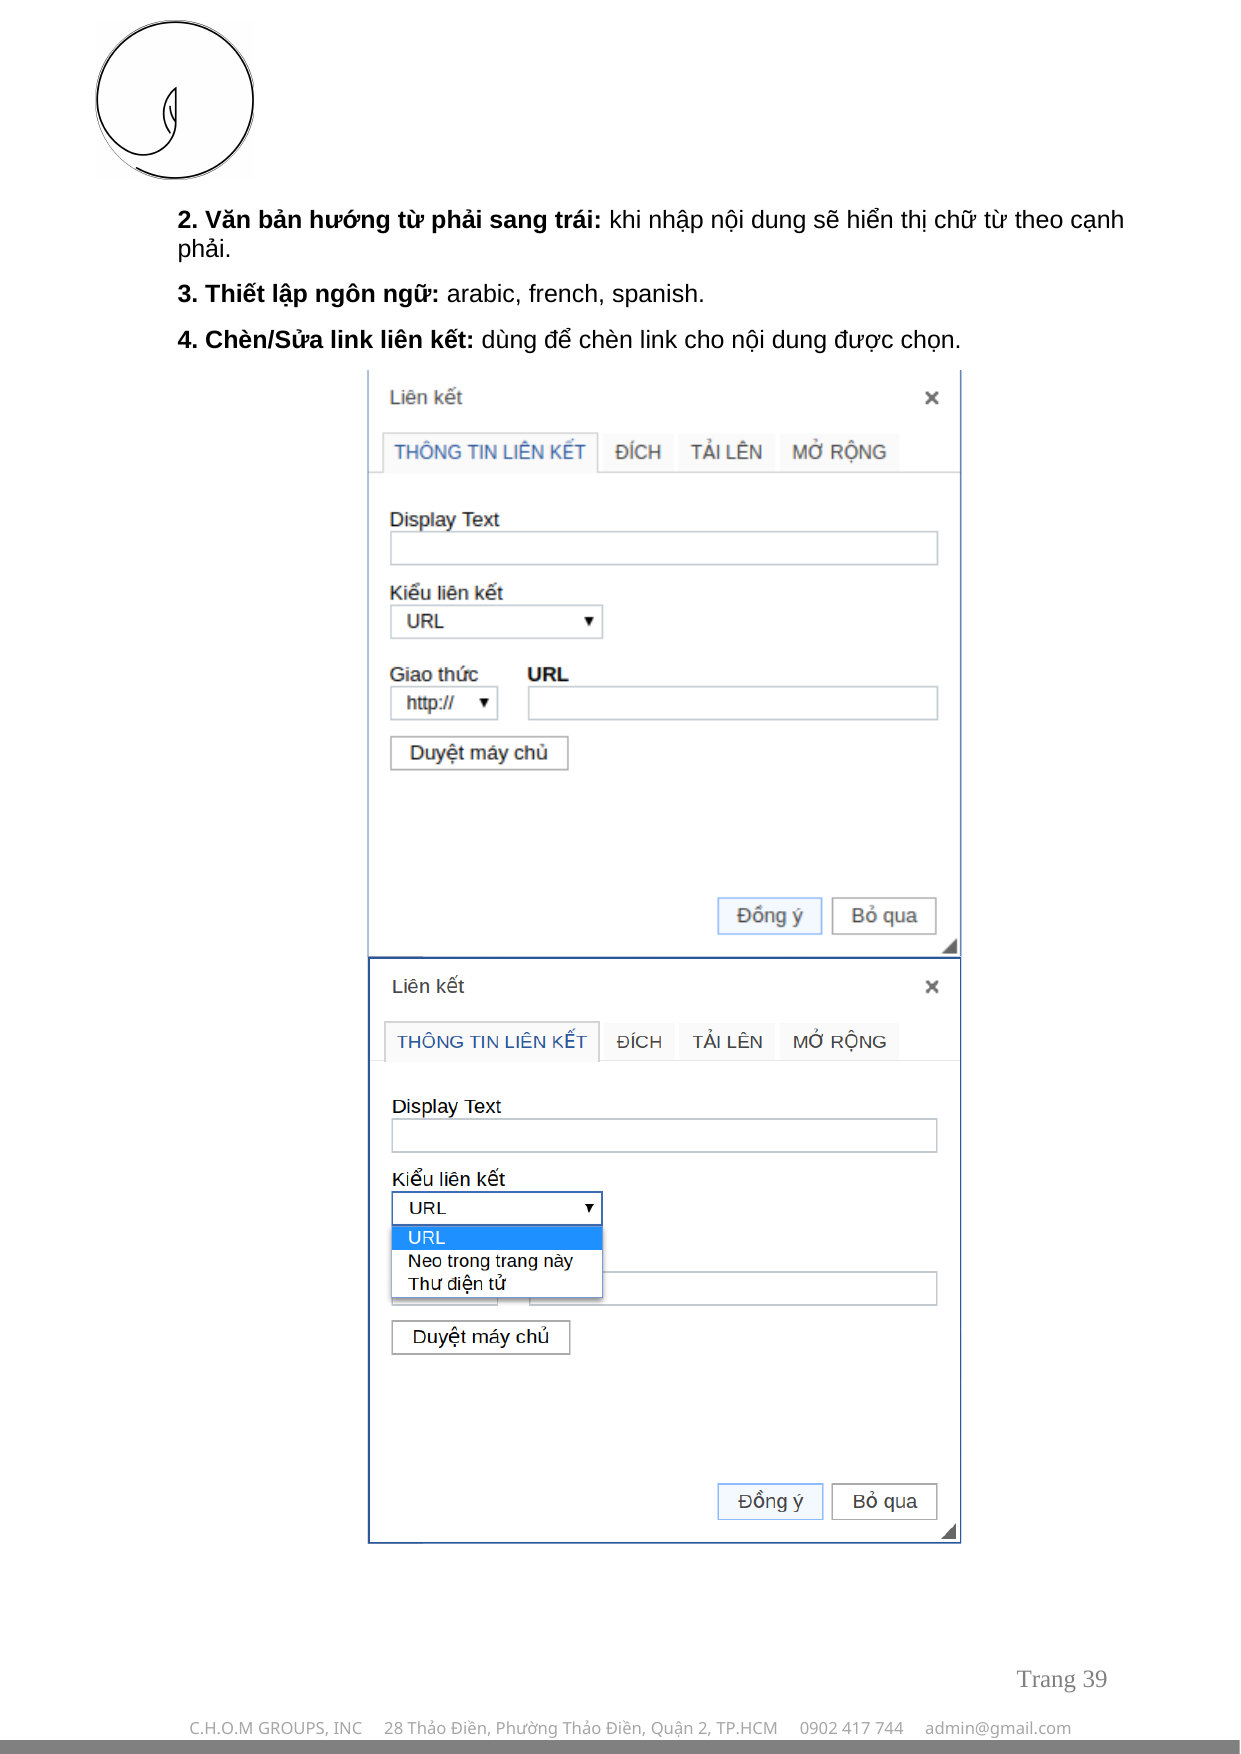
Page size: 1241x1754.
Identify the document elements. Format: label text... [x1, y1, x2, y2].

picture [367, 370, 962, 1544]
text 3. Thiết lập ngôn ngữ: arabic, french, spanish. [177, 279, 1152, 308]
text 2. Văn bản hướng từ phải sang trái: khi nhập nội dung sẽ hiển thị chữ từ theo cạnh phải. [177, 205, 1152, 263]
text 4. Chèn/Sửa link liên kết: dùng để chèn link cho nội dung được chọn. [177, 325, 1152, 353]
picture [95, 20, 254, 180]
